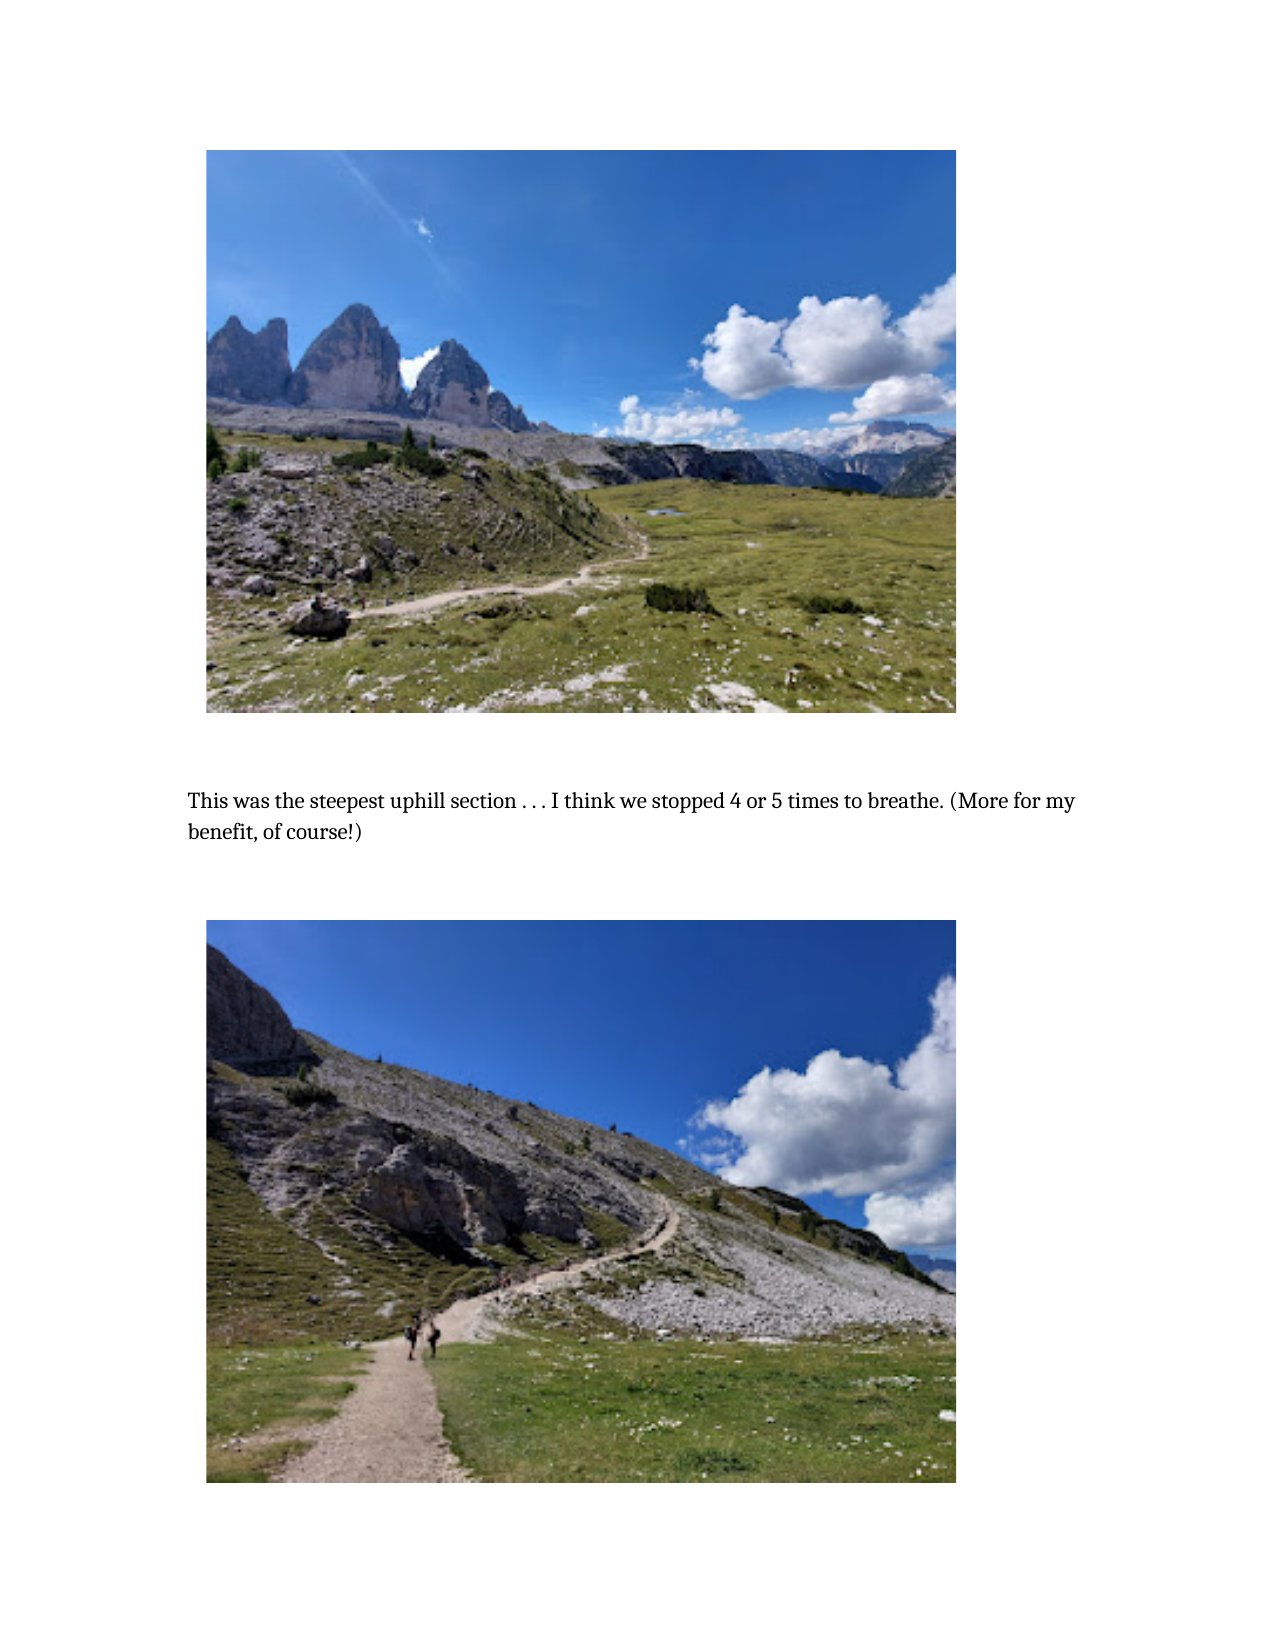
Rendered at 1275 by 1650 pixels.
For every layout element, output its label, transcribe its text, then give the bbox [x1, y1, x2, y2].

picture [206, 150, 957, 713]
text This was the steepest uphill section . . . I think we stopped 4 or 5 times to breathe. (More for my benefit, of course!) [187, 788, 1087, 845]
picture [206, 920, 957, 1483]
